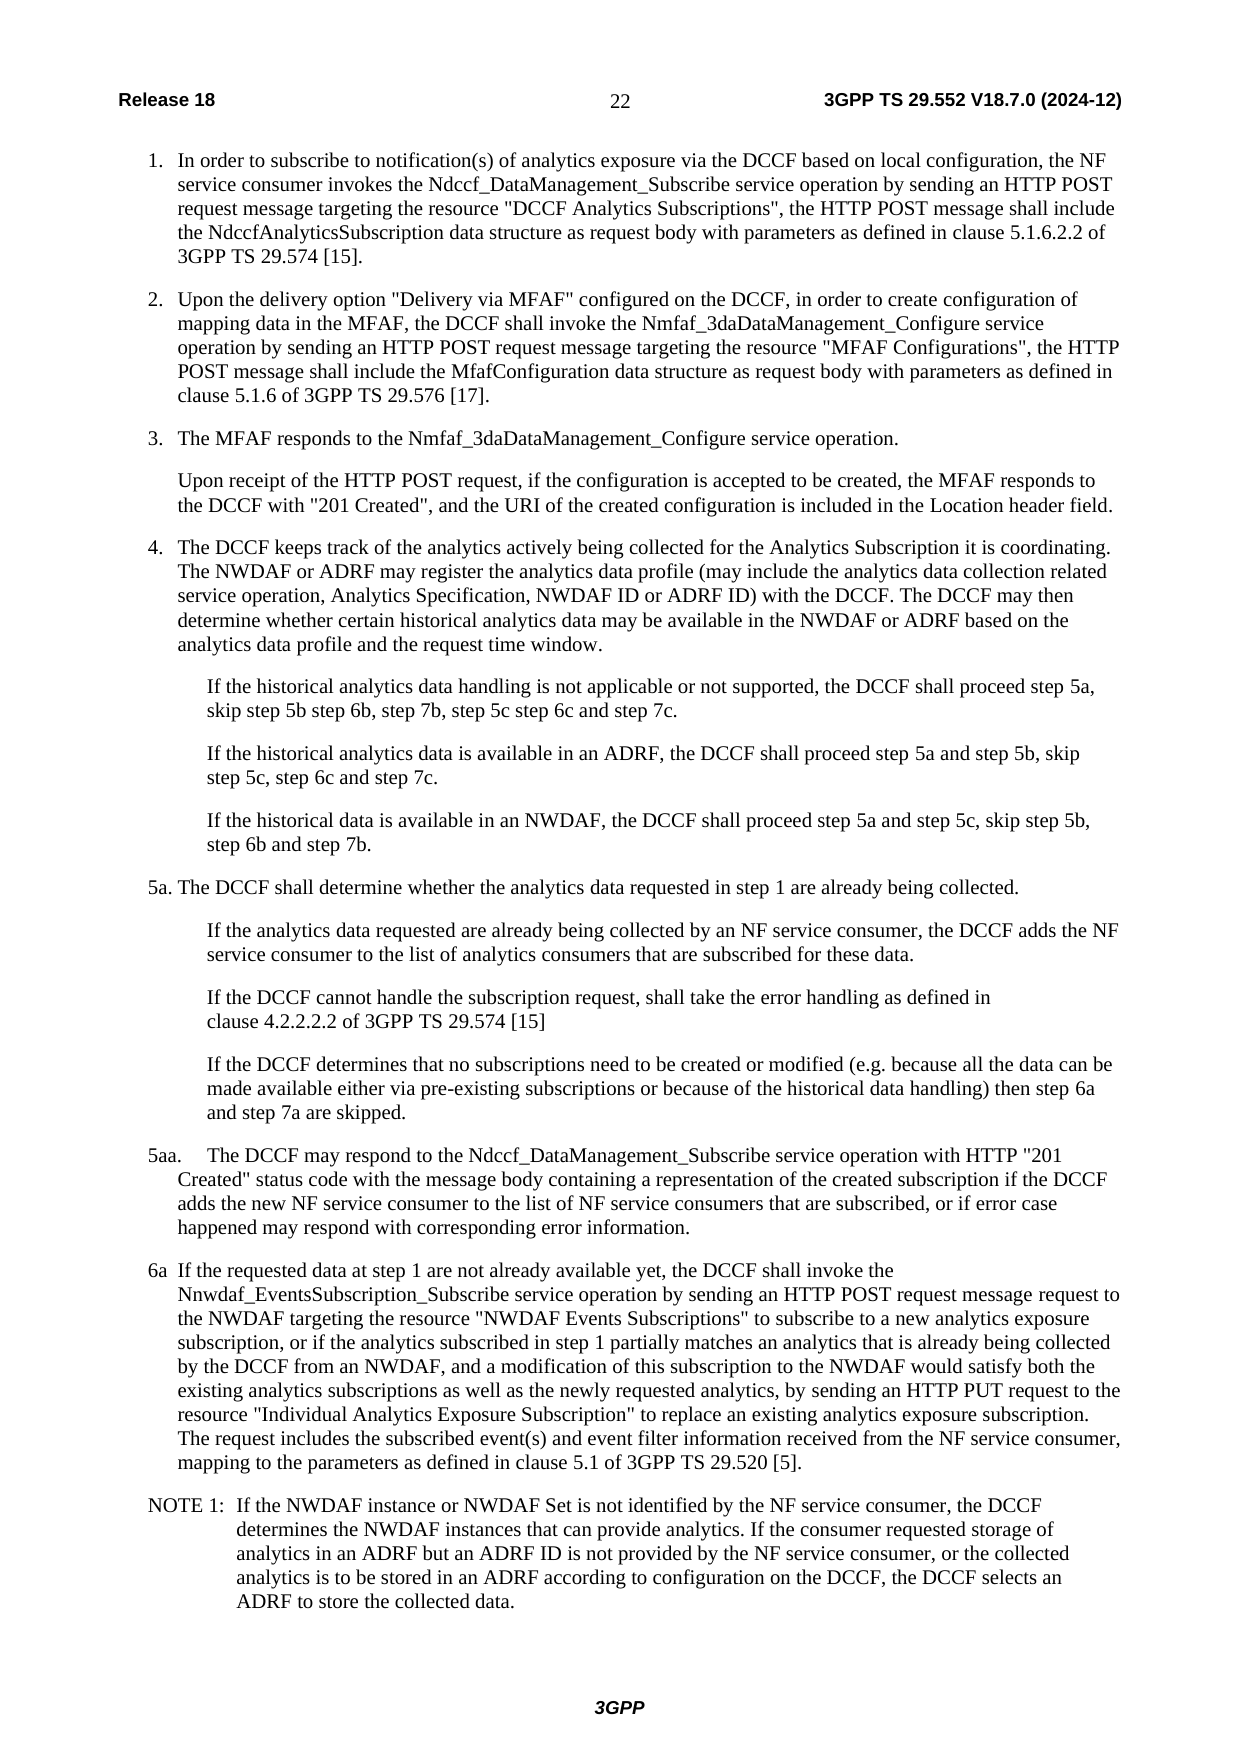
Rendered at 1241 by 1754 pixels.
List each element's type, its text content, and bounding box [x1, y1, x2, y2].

text 6a If the requested data at step 1 are not already available yet, the DCCF shall invoke the Nnwdaf_EventsSubscription_Subscribe service operation by sending an HTTP POST request message request to the NWDAF targeting the resource "NWDAF Events Subscriptions" to subscribe to a new analytics exposure subscription, or if the analytics subscribed in step 1 partially matches an analytics that is already being collected by the DCCF from an NWDAF, and a modification of this subscription to the NWDAF would satisfy both the existing analytics subscriptions as well as the newly requested analytics, by sending an HTTP PUT request to the resource "Individual Analytics Exposure Subscription" to replace an existing analytics exposure subscription. The request includes the subscribed event(s) and event filter information received from the NF service consumer, mapping to the parameters as defined in clause 5.1 of 3GPP TS 29.520 [5]. [148, 1257, 1122, 1474]
text If the DCCF cannot handle the subscription request, shall take the error handling as defined in clause 4.2.2.2.2 of 3GPP TS 29.574 [15] [177, 985, 1122, 1033]
text If the historical analytics data is available in an ADRF, the DCCF shall proceed step 5a and step 5b, skip step 5c, step 6c and step 7c. [177, 741, 1122, 789]
text If the historical analytics data handling is not applicable or not supported, the DCCF shall proceed step 5a, skip step 5b step 6b, step 7b, step 5c step 6c and step 7c. [177, 674, 1122, 722]
text Upon receipt of the HTTP POST request, if the configuration is accepted to be created, the MFAF responds to the DCCF with "201 Created", and the URI of the created configuration is included in the Location header field. [148, 468, 1122, 517]
text 1. In order to subscribe to notification(s) of analytics exposure via the DCCF based on local configuration, the NF service consumer invokes the Ndccf_DataManagement_Subscribe service operation by sending an HTTP POST request message targeting the resource "DCCF Analytics Subscriptions", the HTTP POST message shall include the NdccfAnalyticsSubscription data structure as request body with parameters as defined in clause 5.1.6.2.2 of 3GPP TS 29.574 [15]. [148, 147, 1122, 268]
text If the analytics data requested are already being collected by an NF service consumer, the DCCF adds the NF service consumer to the list of analytics consumers that are subscribed for these data. [177, 918, 1122, 966]
text 5aa. The DCCF may respond to the Ndccf_DataManagement_Subscribe service operation with HTTP "201 Created" status code with the message body containing a representation of the created subscription if the DCCF adds the new NF service consumer to the list of NF service consumers that are subscribed, or if error case happened may respond with corresponding error information. [148, 1142, 1122, 1239]
text 4. The DCCF keeps track of the analytics actively being collected for the Analytics Subscription it is coordinating. The NWDAF or ADRF may register the analytics data profile (may include the analytics data collection related service operation, Analytics Specification, NWDAF ID or ADRF ID) with the DCCF. The DCCF may then determine whether certain historical analytics data may be available in the NWDAF or ADRF based on the analytics data profile and the request time window. [148, 535, 1122, 656]
text NOTE 1: If the NWDAF instance or NWDAF Set is not identified by the NF service consumer, the DCCF determines the NWDAF instances that can provide analytics. If the consumer requested storage of analytics in an ADRF but an ADRF ID is not provided by the NF service consumer, or the collected analytics is to be stored in an ADRF according to configuration on the DCCF, the DCCF selects an ADRF to store the collected data. [148, 1493, 1122, 1613]
text 5a. The DCCF shall determine whether the analytics data requested in step 1 are already being collected. [148, 875, 1122, 899]
text If the DCCF determines that no subscriptions need to be created or modified (e.g. because all the data can be made available either via pre-existing subscriptions or because of the historical data handling) then step 6a and step 7a are skipped. [177, 1052, 1122, 1124]
text 2. Upon the delivery option "Delivery via MFAF" configured on the DCCF, in order to create configuration of mapping data in the MFAF, the DCCF shall invoke the Nmfaf_3daDataManagement_Configure service operation by sending an HTTP POST request message targeting the resource "MFAF Configurations", the HTTP POST message shall include the MfafConfiguration data structure as request body with parameters as defined in clause 5.1.6 of 3GPP TS 29.576 [17]. [148, 287, 1122, 407]
text If the historical data is available in an NWDAF, the DCCF shall proceed step 5a and step 5c, skip step 5b, step 6b and step 7b. [177, 808, 1122, 856]
text 3. The MFAF responds to the Nmfaf_3daDataManagement_Configure service operation. [148, 426, 1122, 450]
